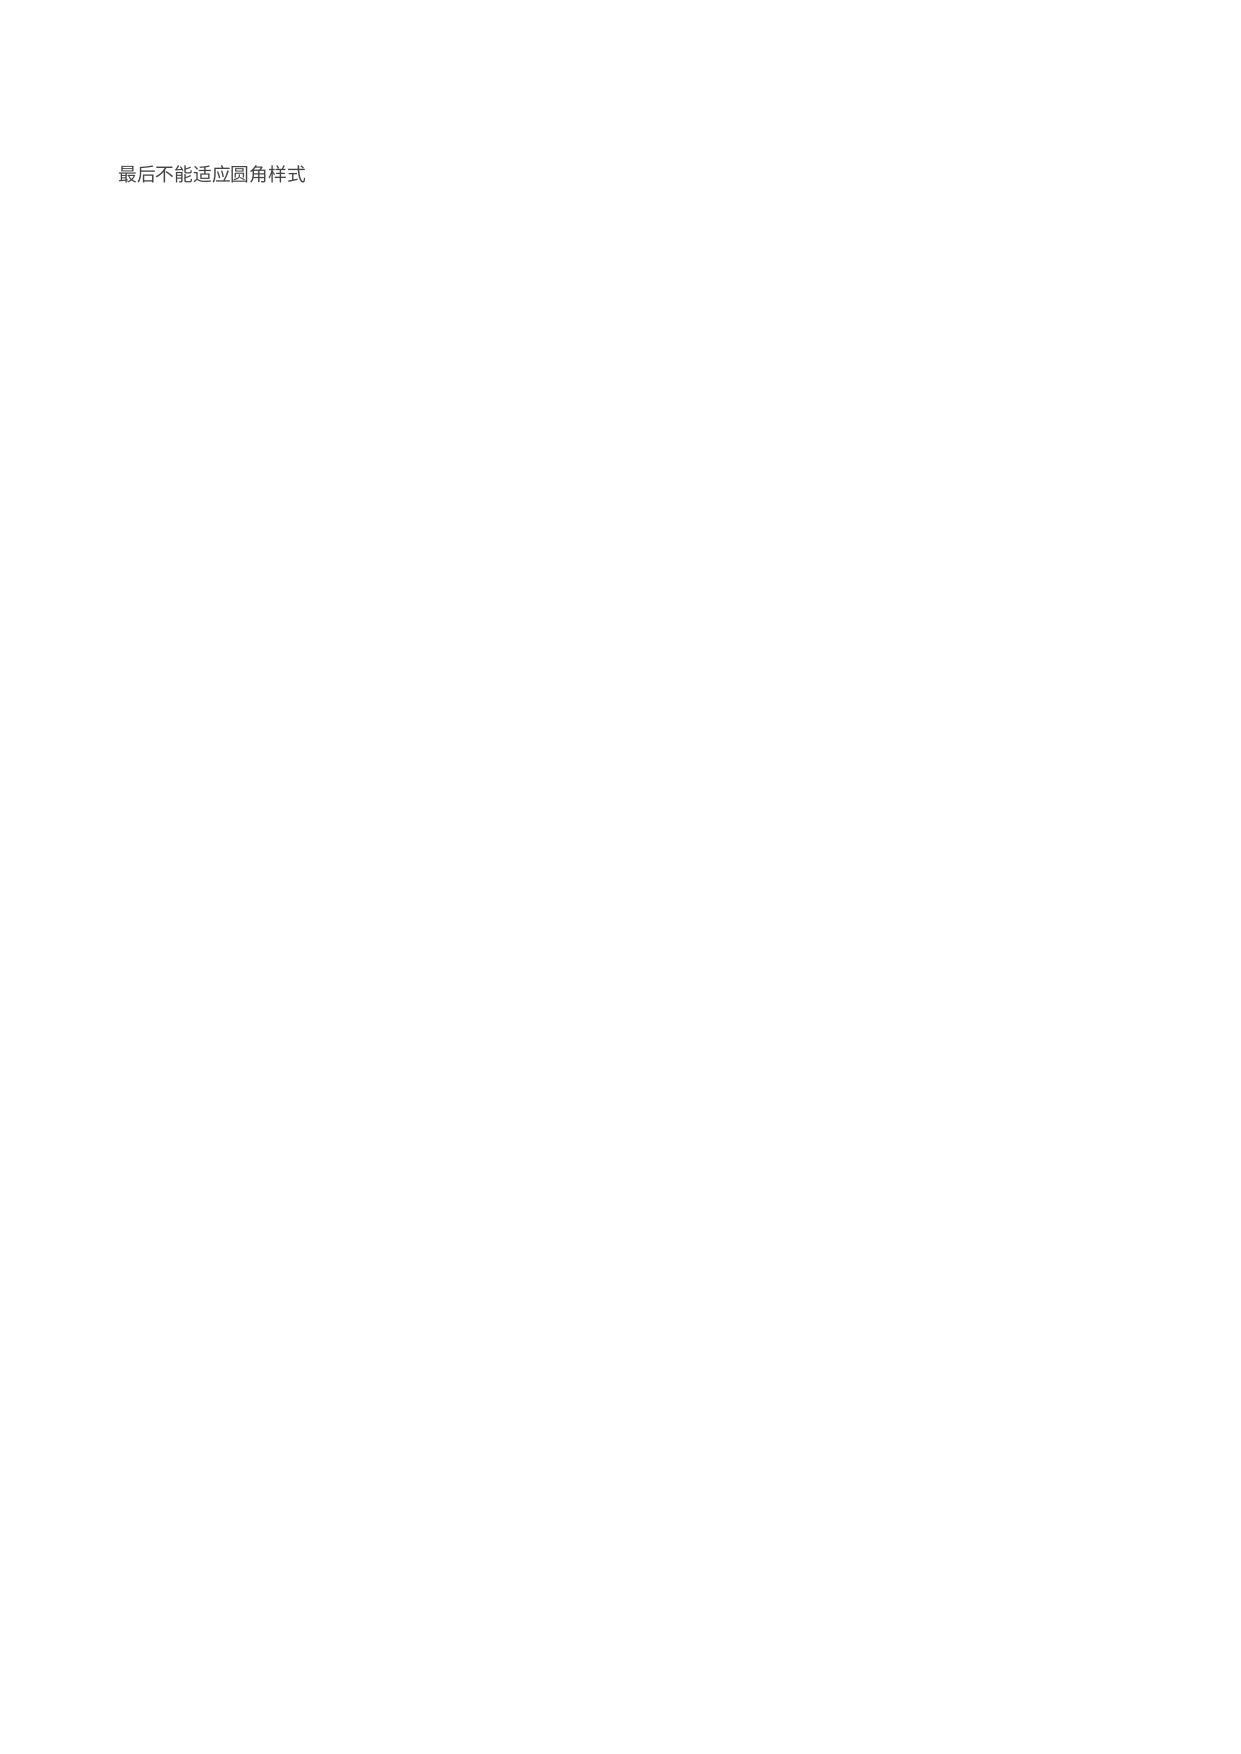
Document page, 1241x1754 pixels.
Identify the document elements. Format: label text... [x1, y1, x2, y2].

text 最后不能适应圆角样式 [110, 151, 1158, 191]
